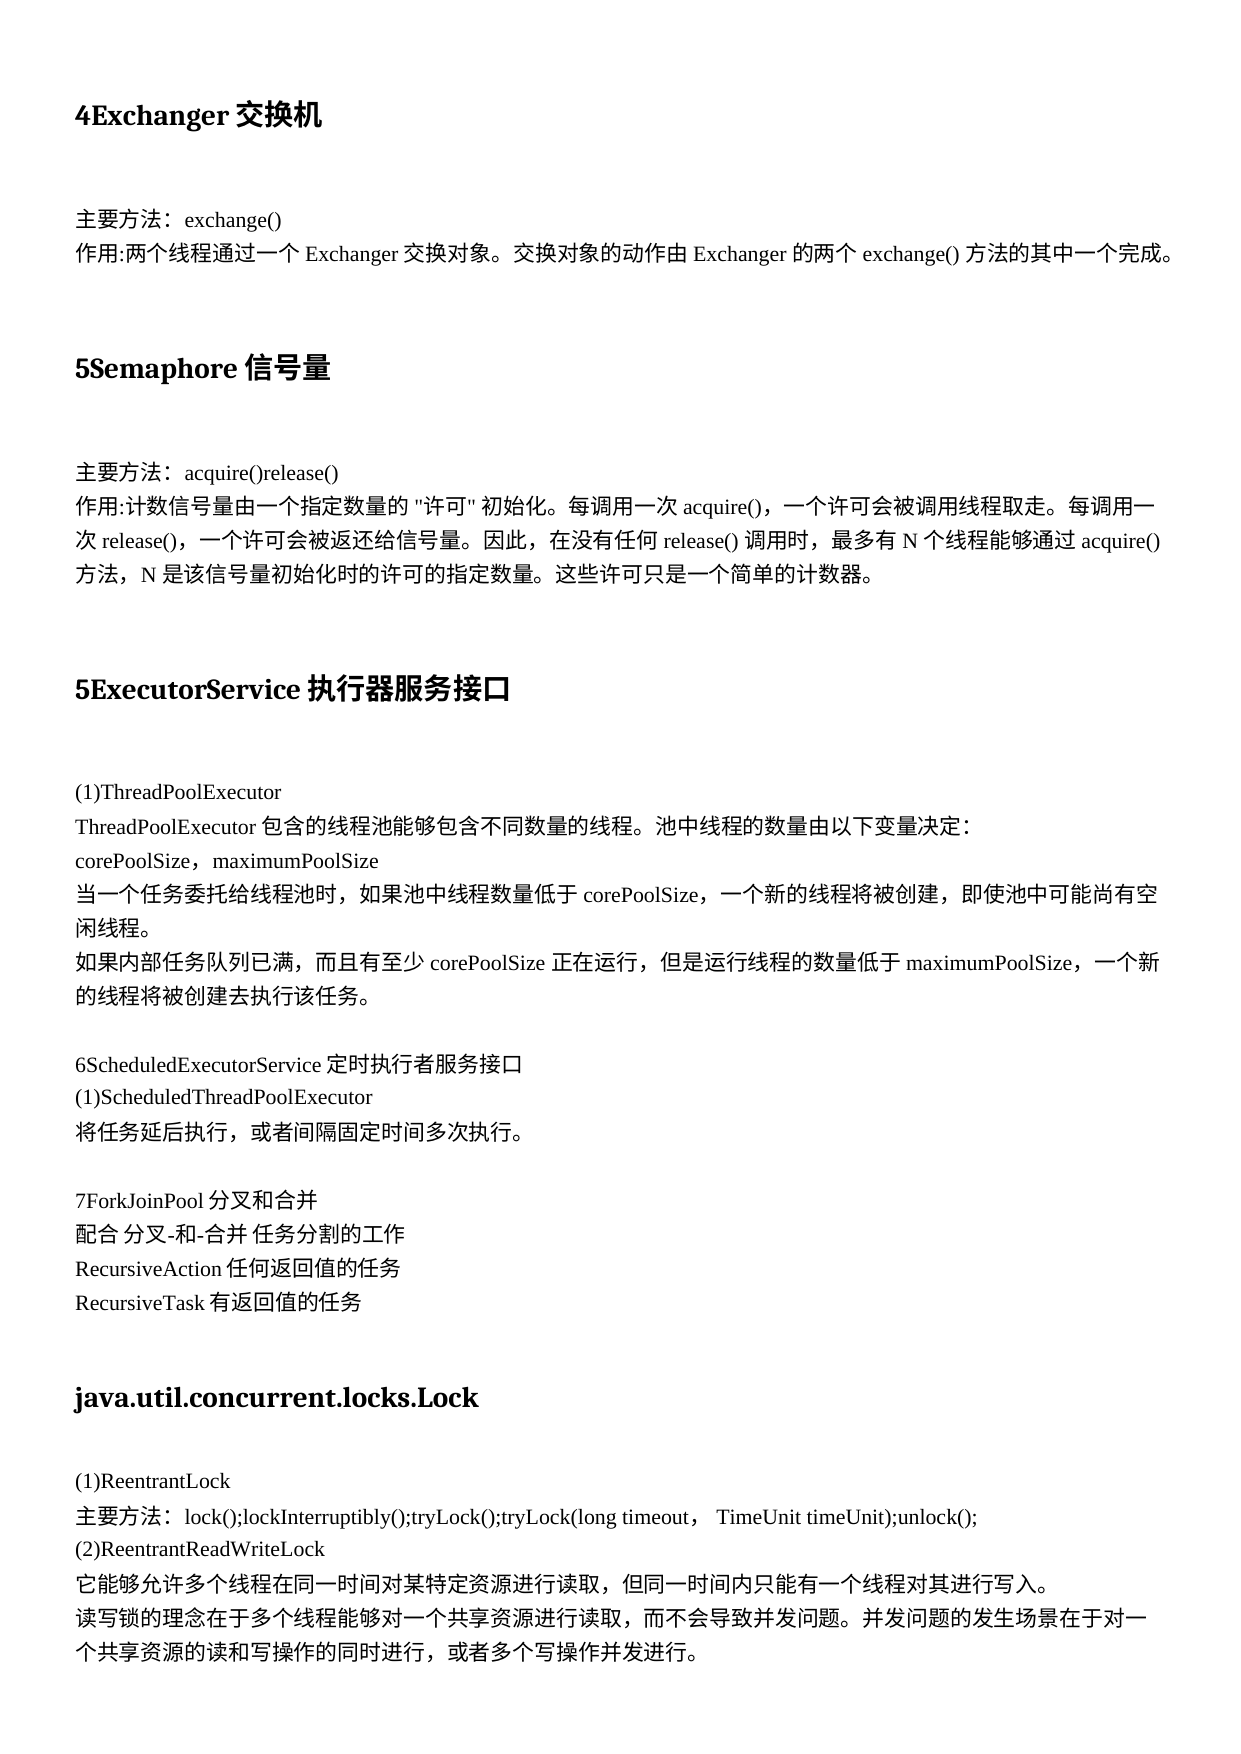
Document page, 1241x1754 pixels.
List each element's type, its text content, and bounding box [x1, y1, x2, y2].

text 主要方法：exchange() [75, 201, 1165, 235]
text 当一个任务委托给线程池时，如果池中线程数量低于 corePoolSize，一个新的线程将被创建，即使池中可能尚有空闲线程。 [75, 876, 1165, 944]
text 读写锁的理念在于多个线程能够对一个共享资源进行读取，而不会导致并发问题。并发问题的发生场景在于对一个共享资源的读和写操作的同时进行，或者多个写操作并发进行。 [75, 1599, 1165, 1667]
text 7ForkJoinPool分叉和合并 [75, 1182, 1165, 1216]
subtitle java.util.concurrent.locks.Lock [75, 1381, 1165, 1415]
text RecursiveAction任何返回值的任务 [75, 1250, 1165, 1284]
text 它能够允许多个线程在同一时间对某特定资源进行读取，但同一时间内只能有一个线程对其进行写入。 [75, 1566, 1165, 1599]
text 将任务延后执行，或者间隔固定时间多次执行。 [75, 1114, 1165, 1148]
text (1)ReentrantLock [75, 1464, 1165, 1498]
text ThreadPoolExecutor 包含的线程池能够包含不同数量的线程。池中线程的数量由以下变量决定：corePoolSize，maximumPoolSize [75, 808, 1165, 876]
text RecursiveTask有返回值的任务 [75, 1284, 1165, 1318]
subtitle 5ExecutorService执行器服务接口 [75, 652, 1165, 720]
text 如果内部任务队列已满，而且有至少 corePoolSize 正在运行，但是运行线程的数量低于 maximumPoolSize，一个新的线程将被创建去执行该任务。 [75, 944, 1165, 1012]
text (1)ScheduledThreadPoolExecutor [75, 1080, 1165, 1114]
subtitle 4Exchanger交换机 [75, 79, 1165, 147]
text 作用:计数信号量由一个指定数量的 "许可" 初始化。每调用一次 acquire()，一个许可会被调用线程取走。每调用一次 release()，一个许可会被返还给信号量。因此，在没有任何 release() 调用时，最多有 N 个线程能够通过 acquire() 方法，N 是该信号量初始化时的许可的指定数量。这些许可只是一个简单的计数器。 [75, 487, 1165, 589]
text 主要方法：acquire()release() [75, 453, 1165, 487]
text 6ScheduledExecutorService定时执行者服务接口 [75, 1046, 1165, 1080]
text (2)ReentrantReadWriteLock [75, 1532, 1165, 1566]
subtitle 5Semaphore信号量 [75, 332, 1165, 400]
text (1)ThreadPoolExecutor [75, 774, 1165, 808]
text 作用:两个线程通过一个 Exchanger 交换对象。交换对象的动作由 Exchanger 的两个 exchange() 方法的其中一个完成。 [75, 235, 1165, 269]
text 配合 分叉-和-合并 任务分割的工作 [75, 1216, 1165, 1250]
text 主要方法：lock();lockInterruptibly();tryLock();tryLock(long timeout， TimeUnit timeUnit);unlock(); [75, 1498, 1165, 1532]
